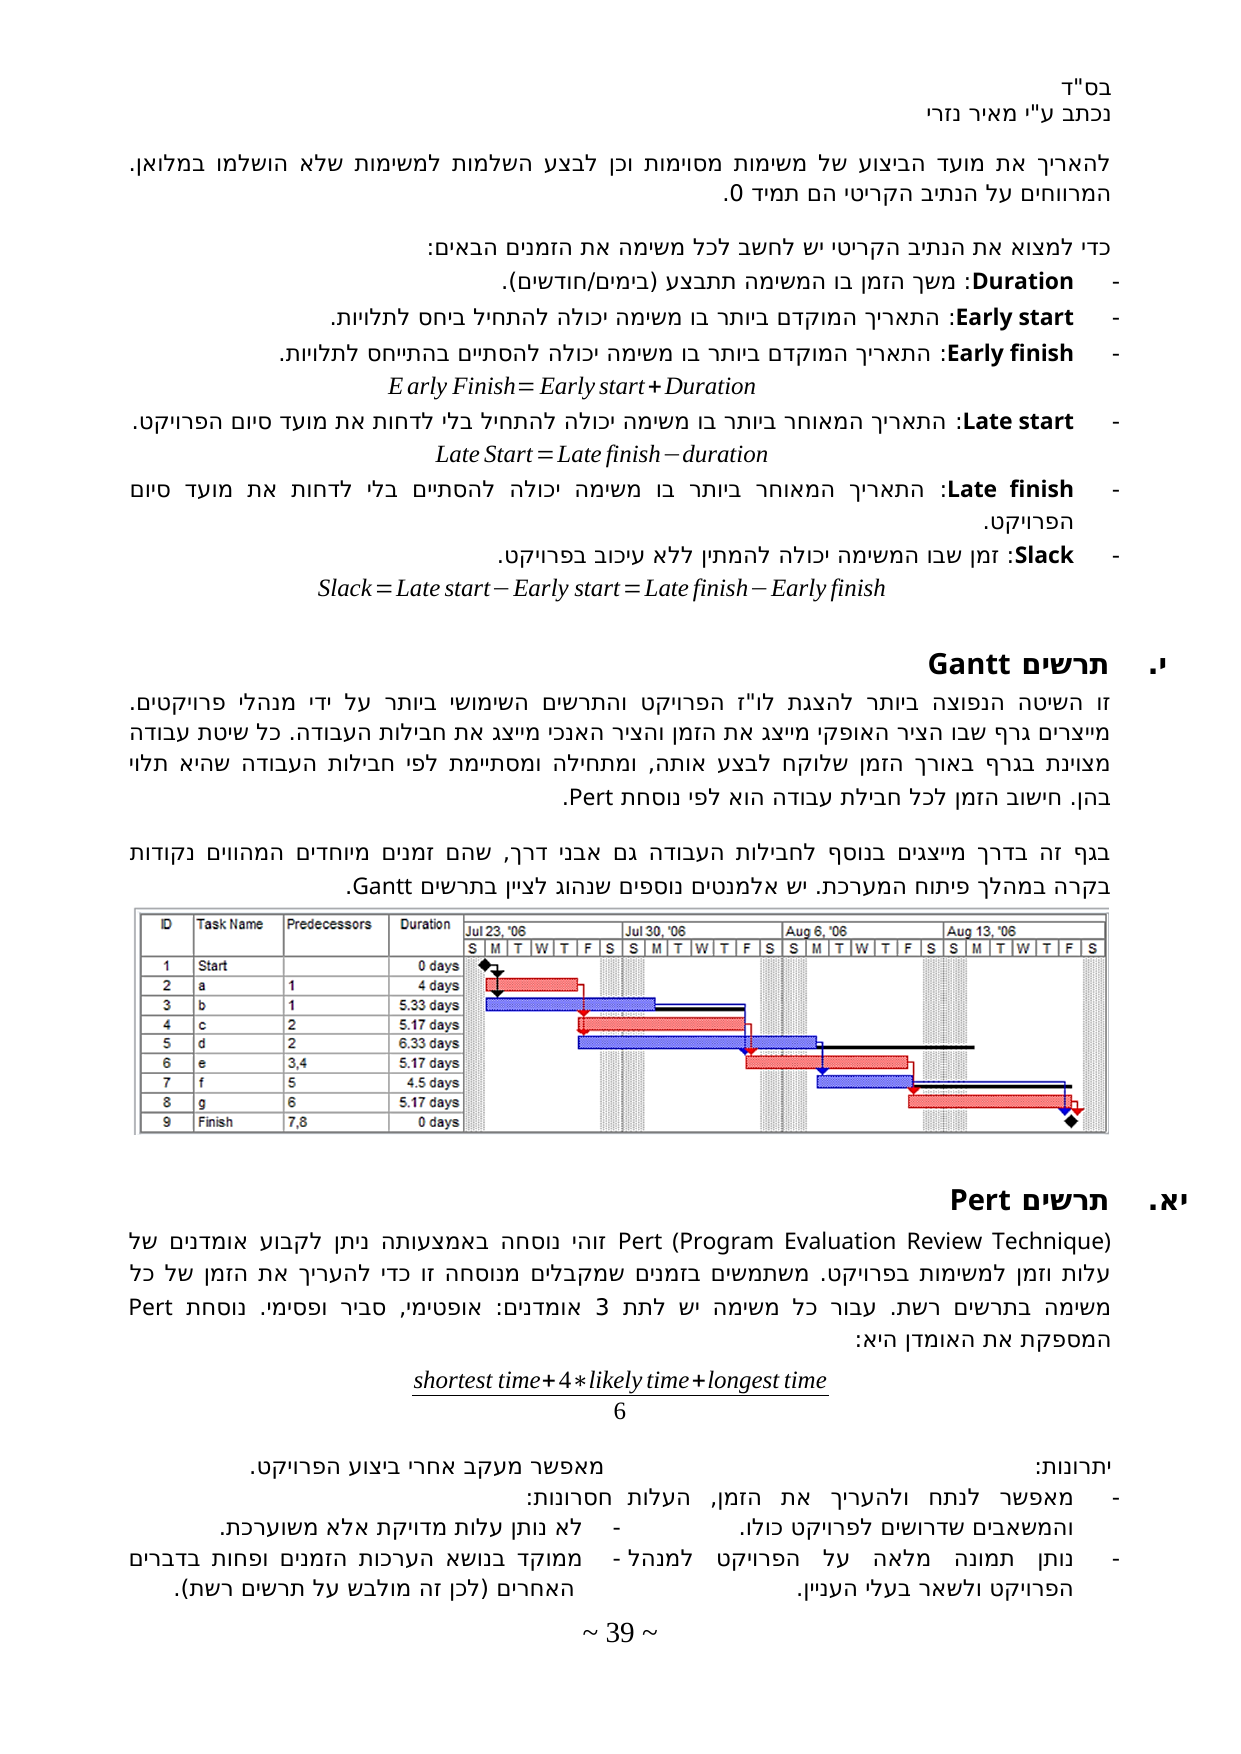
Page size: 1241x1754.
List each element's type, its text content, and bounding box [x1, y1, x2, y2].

text בגף זה בדרך מייצגים בנוסף לחבילות העבודה גם אבני דרך, שהם זמנים מיוחדים המהווים נקודות בקרה במהלך פיתוח המערכת. יש אלמנטים נוספים שנהוג לציין בתרשים Gantt. [128, 839, 1112, 901]
list מאפשר לנתח ולהעריך את הזמן, העלות והמשאבים שדרושים לפרויקט כולו. [627, 1484, 1112, 1541]
list Late start: התאריך המאוחר ביותר בו משימה יכולה להתחיל בלי לדחות את מועד סיום הפרויקט. [128, 405, 1112, 436]
text יתרונות: [627, 1453, 1112, 1480]
list לא נותן עלות מדויקת אלא משוערכת. [128, 1514, 613, 1541]
picture [129, 905, 1109, 1135]
subtitle תרשים Gantt [128, 643, 1147, 683]
list Late finish: התאריך המאוחר ביותר בו משימה יכולה להסתיים בלי לדחות את מועד סיום הפרויקט. [128, 473, 1112, 535]
list מאפשר מעקב אחרי ביצוע הפרויקט. [158, 1453, 620, 1480]
subtitle תרשים Pert [128, 1179, 1147, 1219]
text Pert (Program Evaluation Review Technique) זוהי נוסחה באמצעותה ניתן לקבוע אומדנים של עלות וזמן למשימות בפרויקט. משתמשים בזמנים שמקבלים מנוסחה זו כדי להעריך את הזמן של כל משימה בתרשים רשת. עבור כל משימה יש לתת 3 אומדנים: אופטימי, סביר ופסימי. נוסחת Pert המספקת את האומדן היא: [128, 1225, 1112, 1353]
text כדי למצוא את הנתיב הקריטי יש לחשב לכל משימה את הזמנים הבאים: [128, 234, 1112, 261]
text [128, 150, 1112, 207]
list Slack: זמן שבו המשימה יכולה להמתין ללא עיכוב בפרויקט. [128, 539, 1112, 570]
list ממוקד בנושא הערכות הזמנים ופחות בדברים האחרים (לכן זה מולבש על תרשים רשת). [128, 1545, 613, 1602]
list Duration: משך הזמן בו המשימה תתבצע (בימים/חודשים). [128, 265, 1112, 296]
list Early start: התאריך המוקדם ביותר בו משימה יכולה להתחיל ביחס לתלויות. [128, 301, 1112, 332]
list נותן תמונה מלאה על הפרויקט למנהל הפרויקט ולשאר בעלי העניין. [627, 1545, 1112, 1602]
text חסרונות: [158, 1484, 613, 1510]
list Early finish: התאריך המוקדם ביותר בו משימה יכולה להסתיים בהתייחס לתלויות. [128, 337, 1112, 368]
text זו השיטה הנפוצה ביותר להצגת לו"ז הפרויקט והתרשים השימושי ביותר על ידי מנהלי פרויקטים. מייצרים גרף שבו הציר האופקי מייצג את הזמן והציר האנכי מייצג את חבילות העבודה. כל שיטת עבודה מצוינת בגרף באורך הזמן שלוקח לבצע אותה, ומתחילה ומסתיימת לפי חבילות העבודה שהיא תלוי בהן. חישוב הזמן לכל חבילת עבודה הוא לפי נוסחת Pert. [128, 689, 1112, 812]
